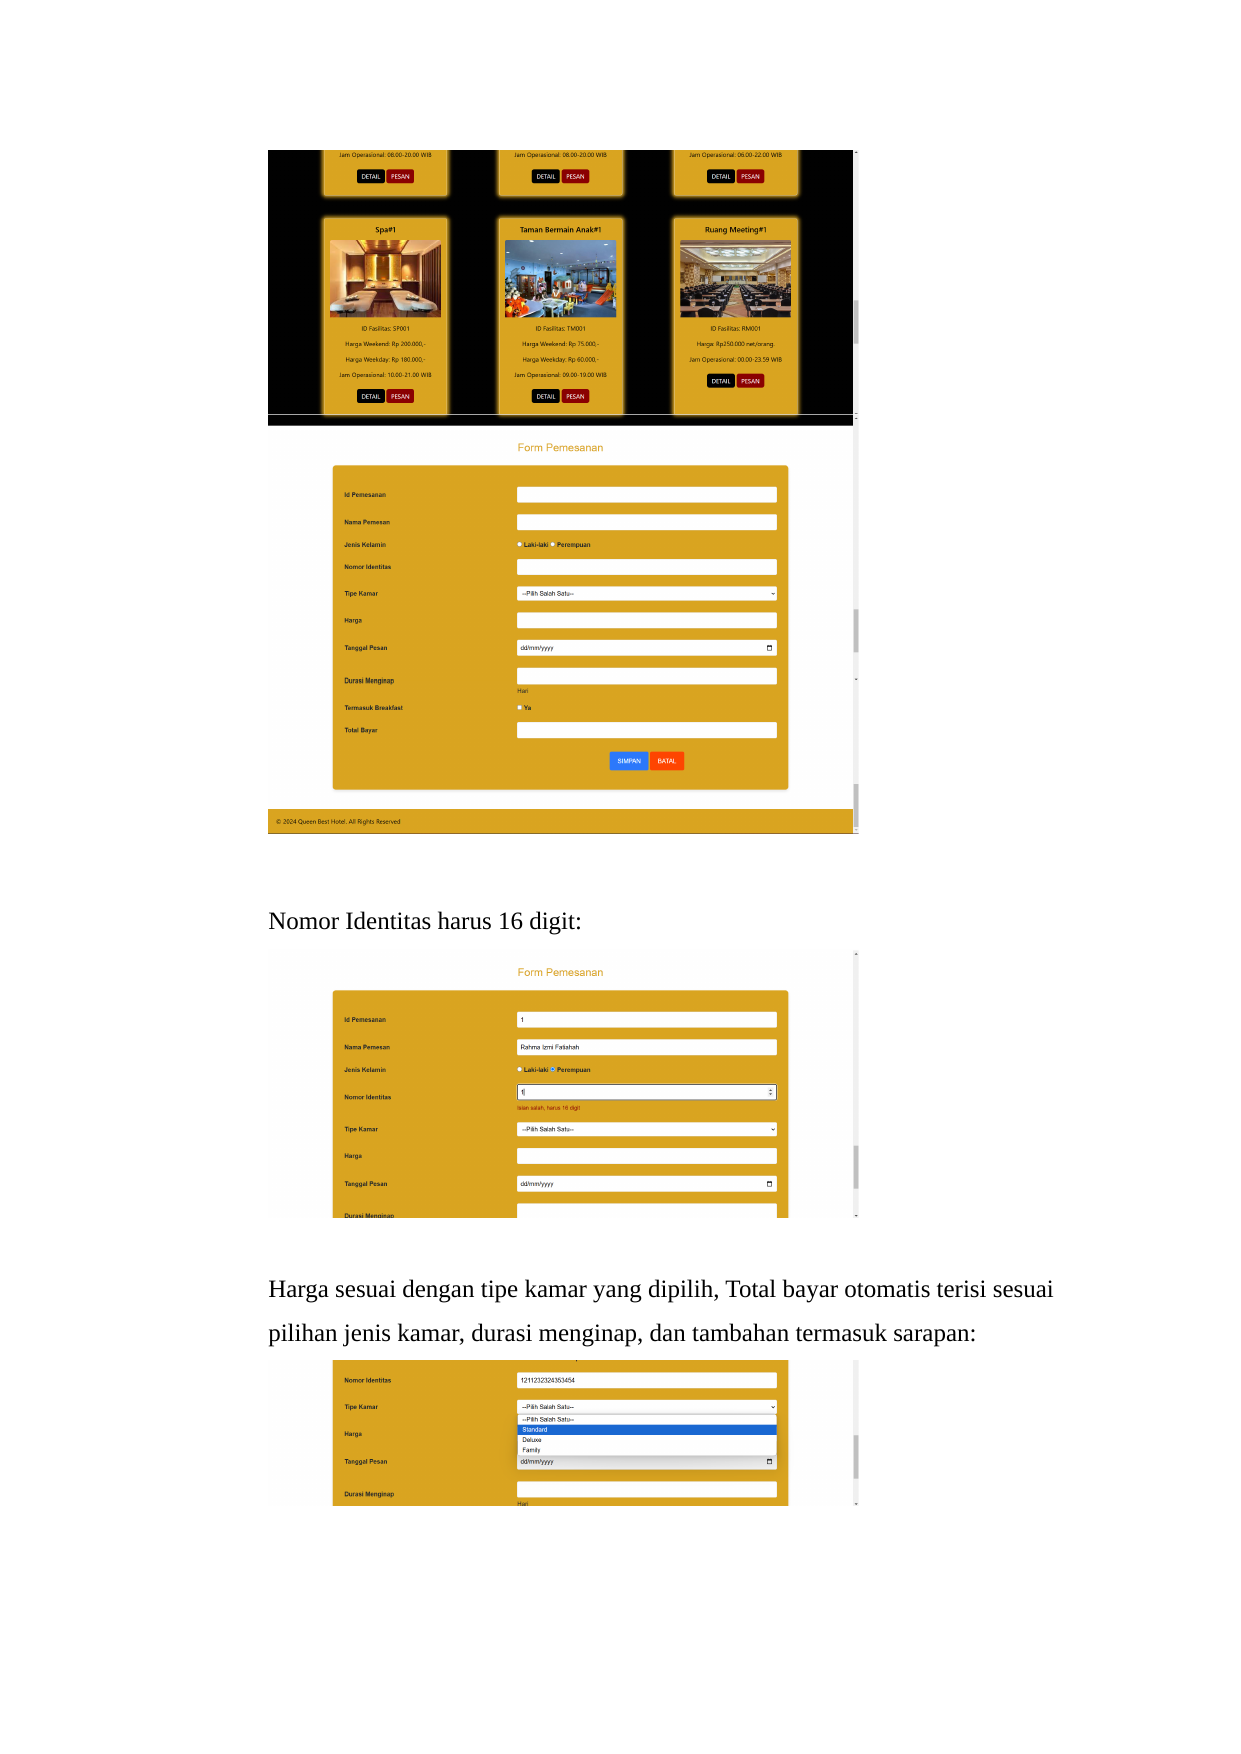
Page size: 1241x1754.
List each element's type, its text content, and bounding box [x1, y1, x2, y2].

list Harga sesuai dengan tipe kamar yang dipilih, Total bayar otomatis terisi sesuai pilihan jenis kamar, durasi menginap, dan tambahan termasuk sarapan: [268, 1274, 1090, 1346]
picture [268, 150, 859, 834]
picture [268, 1360, 859, 1506]
picture [268, 949, 859, 1218]
list Nomor Identitas harus 16 digit: [268, 906, 1090, 935]
